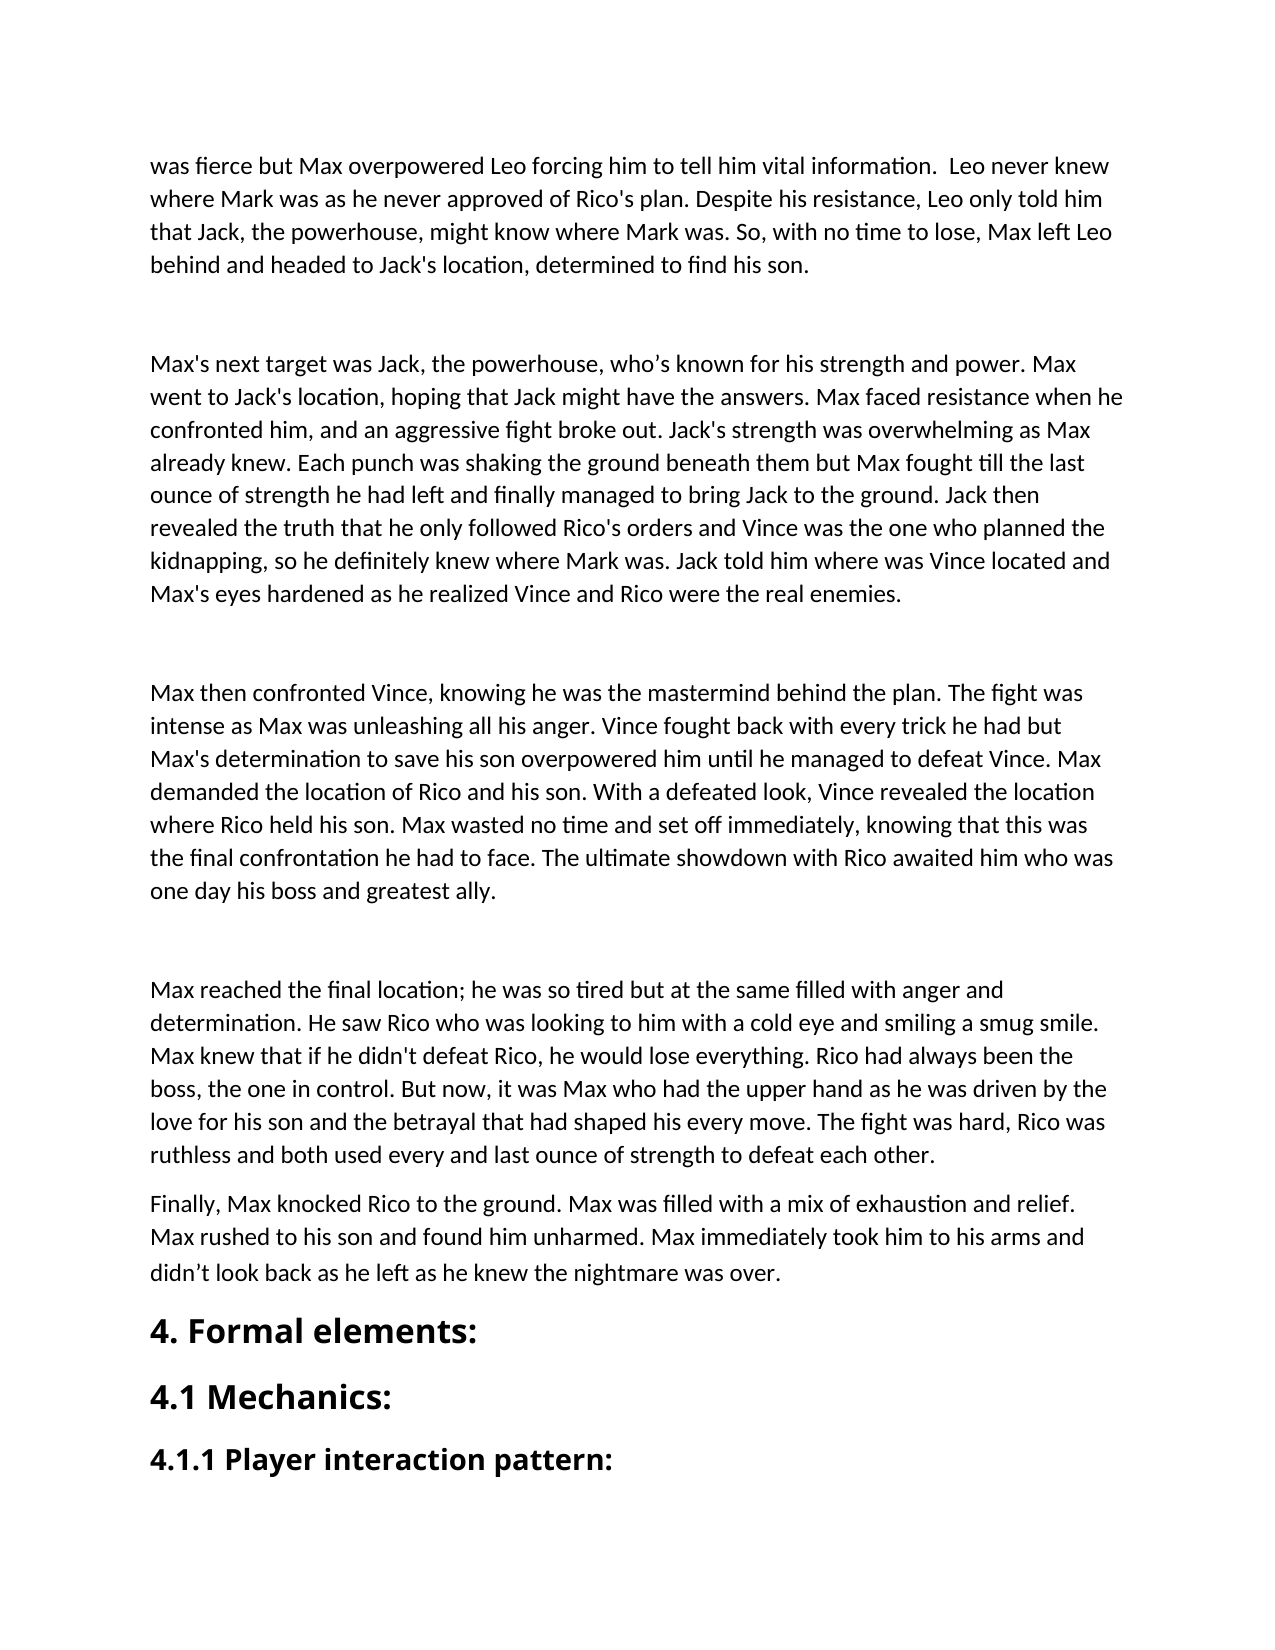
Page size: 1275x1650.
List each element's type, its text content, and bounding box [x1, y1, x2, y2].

text Max reached the final location; he was so tired but at the same filled with anger and determination. He saw Rico who was looking to him with a cold eye and smiling a smug smile. Max knew that if he didn't defeat Rico, he would lose everything. Rico had always been the boss, the one in control. But now, it was Max who had the upper hand as he was driven by the love for his son and the betrayal that had shaped his every move. The fight was hard, Rico was ruthless and both used every and last ounce of strength to defeat each other. [150, 974, 1125, 1169]
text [150, 150, 1125, 279]
text Max then confronted Vince, knowing he was the mastermind behind the plan. The fight was intense as Max was unleashing all his anger. Vince fought back with every trick he had but Max's determination to save his son overpowered him until he managed to defeat Vince. Max demanded the location of Rico and his son. With a defeated look, Vince revealed the location where Rico held his son. Max wasted no time and set off immediately, knowing that this was the final confrontation he had to face. The ultimate showdown with Rico awaited him who was one day his boss and greatest ally. [150, 677, 1125, 906]
text Finally, Max knocked Rico to the ground. Max was filled with a mix of exhaustion and relief. Max rushed to his son and found him unharmed. Max immediately took him to his arms and didn’t look back as he left as he knew the nightmare was over. [150, 1188, 1125, 1288]
text 4.1.1 Player interaction pattern: [150, 1439, 1125, 1479]
text Max's next target was Jack, the powerhouse, who’s known for his strength and power. Max went to Jack's location, hoping that Jack might have the answers. Max faced resistance when he confronted him, and an aggressive fight broke out. Jack's strength was overwhelming as Max already knew. Each punch was shaking the ground beneath them but Max fought till the last ounce of strength he had left and finally managed to bring Jack to the ground. Jack then revealed the truth that he only followed Rico's orders and Vince was the one who planned the kidnapping, so he definitely knew where Mark was. Jack told him where was Vince located and Max's eyes hardened as he realized Vince and Rico were the real enemies. [150, 348, 1125, 609]
text 4.1 Mechanics: [150, 1373, 1125, 1419]
text 4. Formal elements: [150, 1308, 1125, 1353]
